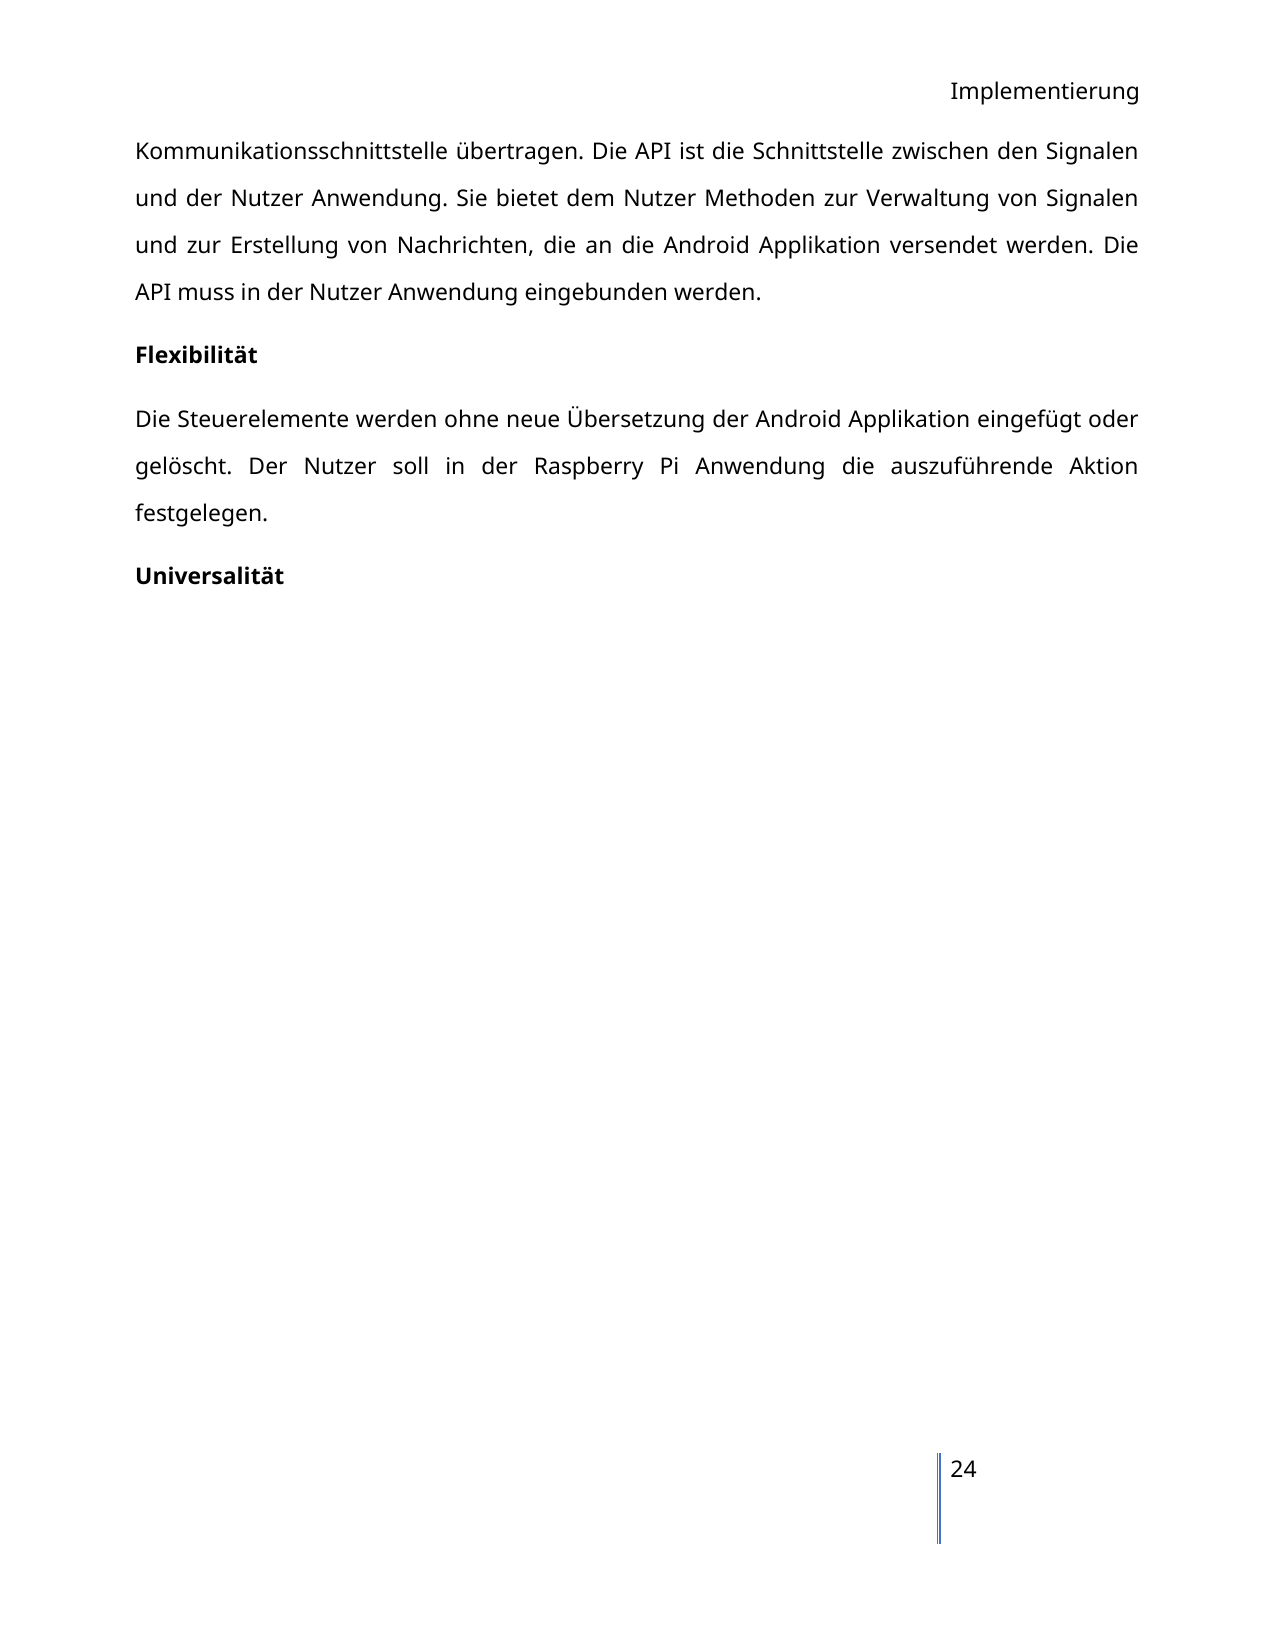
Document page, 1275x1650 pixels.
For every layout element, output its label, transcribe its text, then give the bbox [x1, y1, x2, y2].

text Die Steuerelemente werden ohne neue Übersetzung der Android Applikation eingefügt oder gelöscht. Der Nutzer soll in der Raspberry Pi Anwendung die auszuführende Aktion festgelegen. [135, 403, 1140, 528]
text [135, 135, 1140, 307]
text Universalität [135, 560, 1140, 591]
text Flexibilität [135, 339, 1140, 370]
